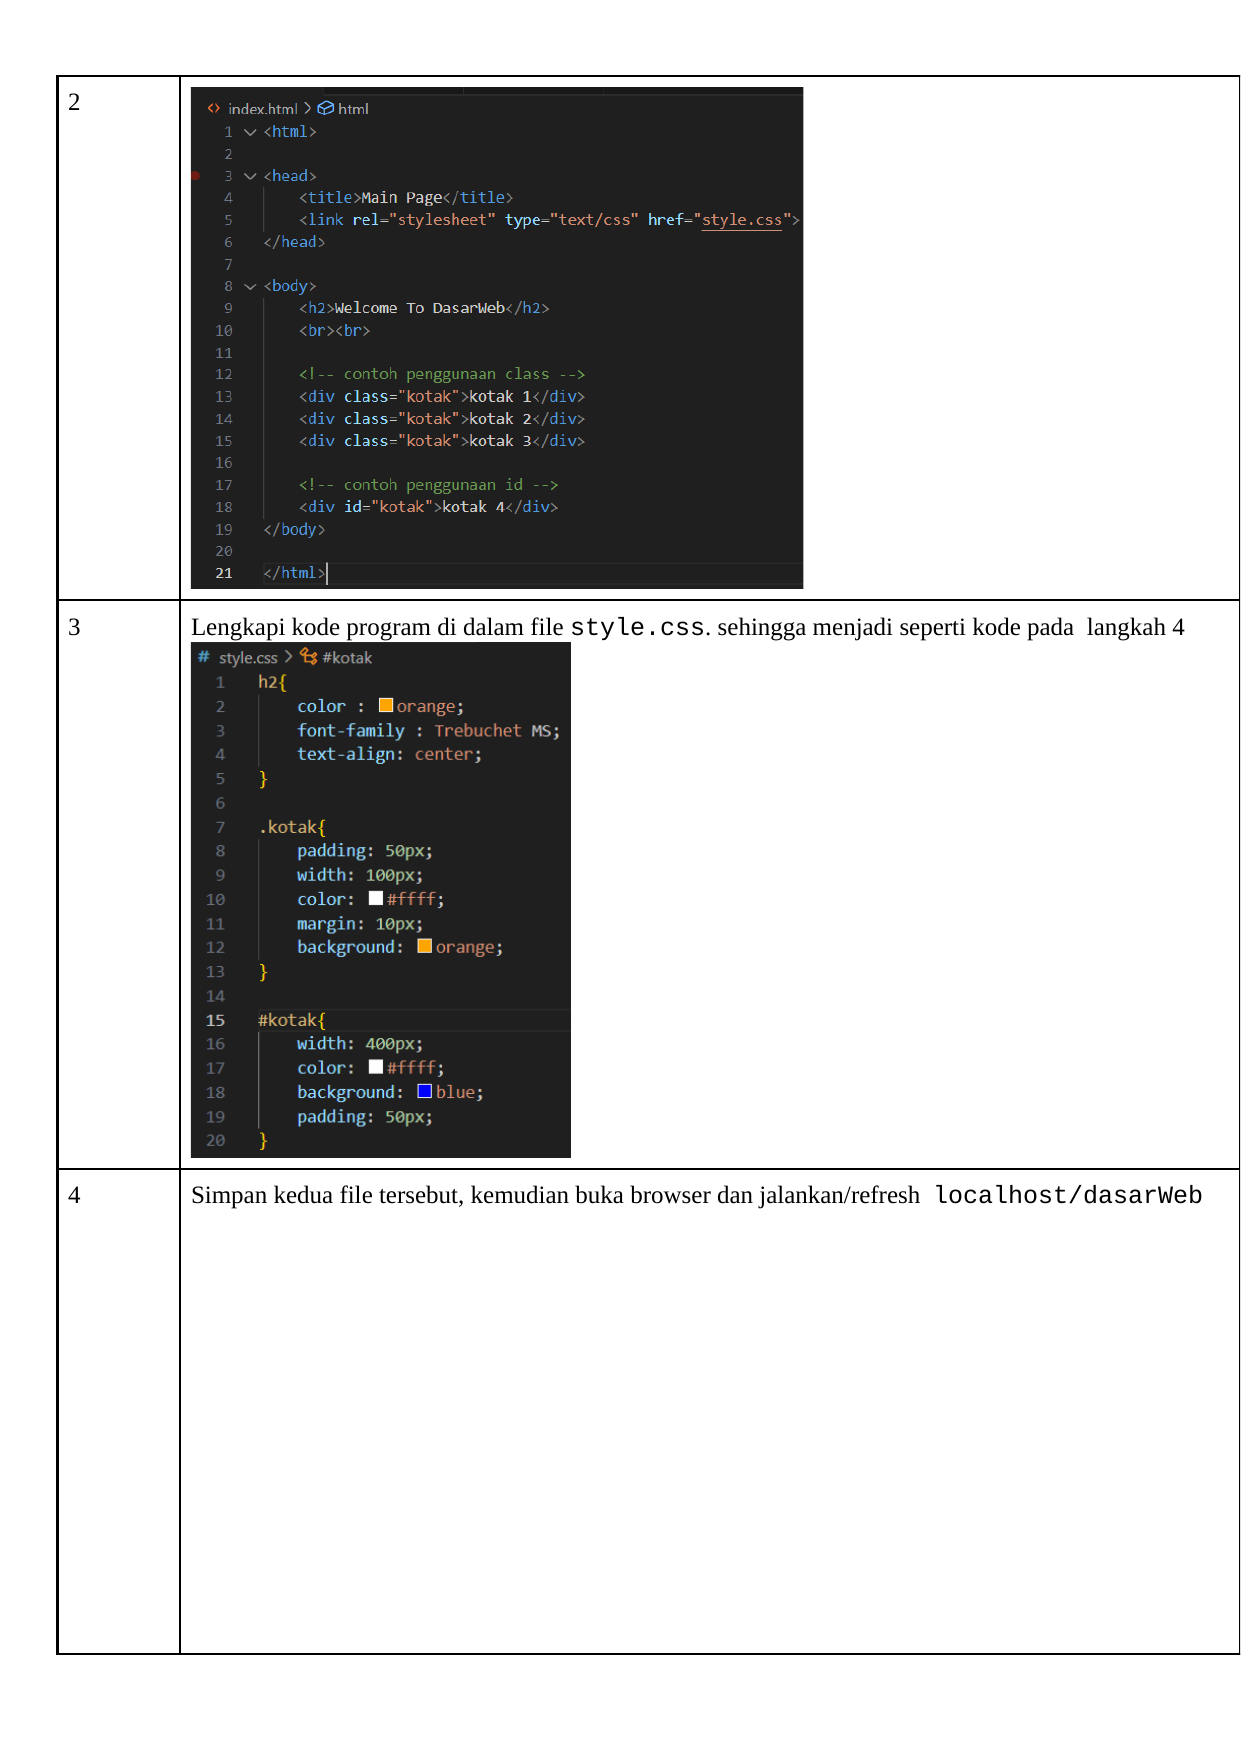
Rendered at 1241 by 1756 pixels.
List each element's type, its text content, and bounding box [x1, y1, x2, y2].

picture [190, 87, 804, 589]
table_cell Lengkapi kode program di dalam file style.css. sehingga menjadi seperti kode pada langkah 4 [181, 601, 1239, 1168]
table_cell 4 [59, 1170, 179, 1653]
table_cell [181, 77, 1239, 599]
table_cell 3 [59, 601, 179, 1168]
table_cell 2 [59, 77, 179, 599]
picture [190, 642, 571, 1158]
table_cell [181, 1170, 1239, 1653]
